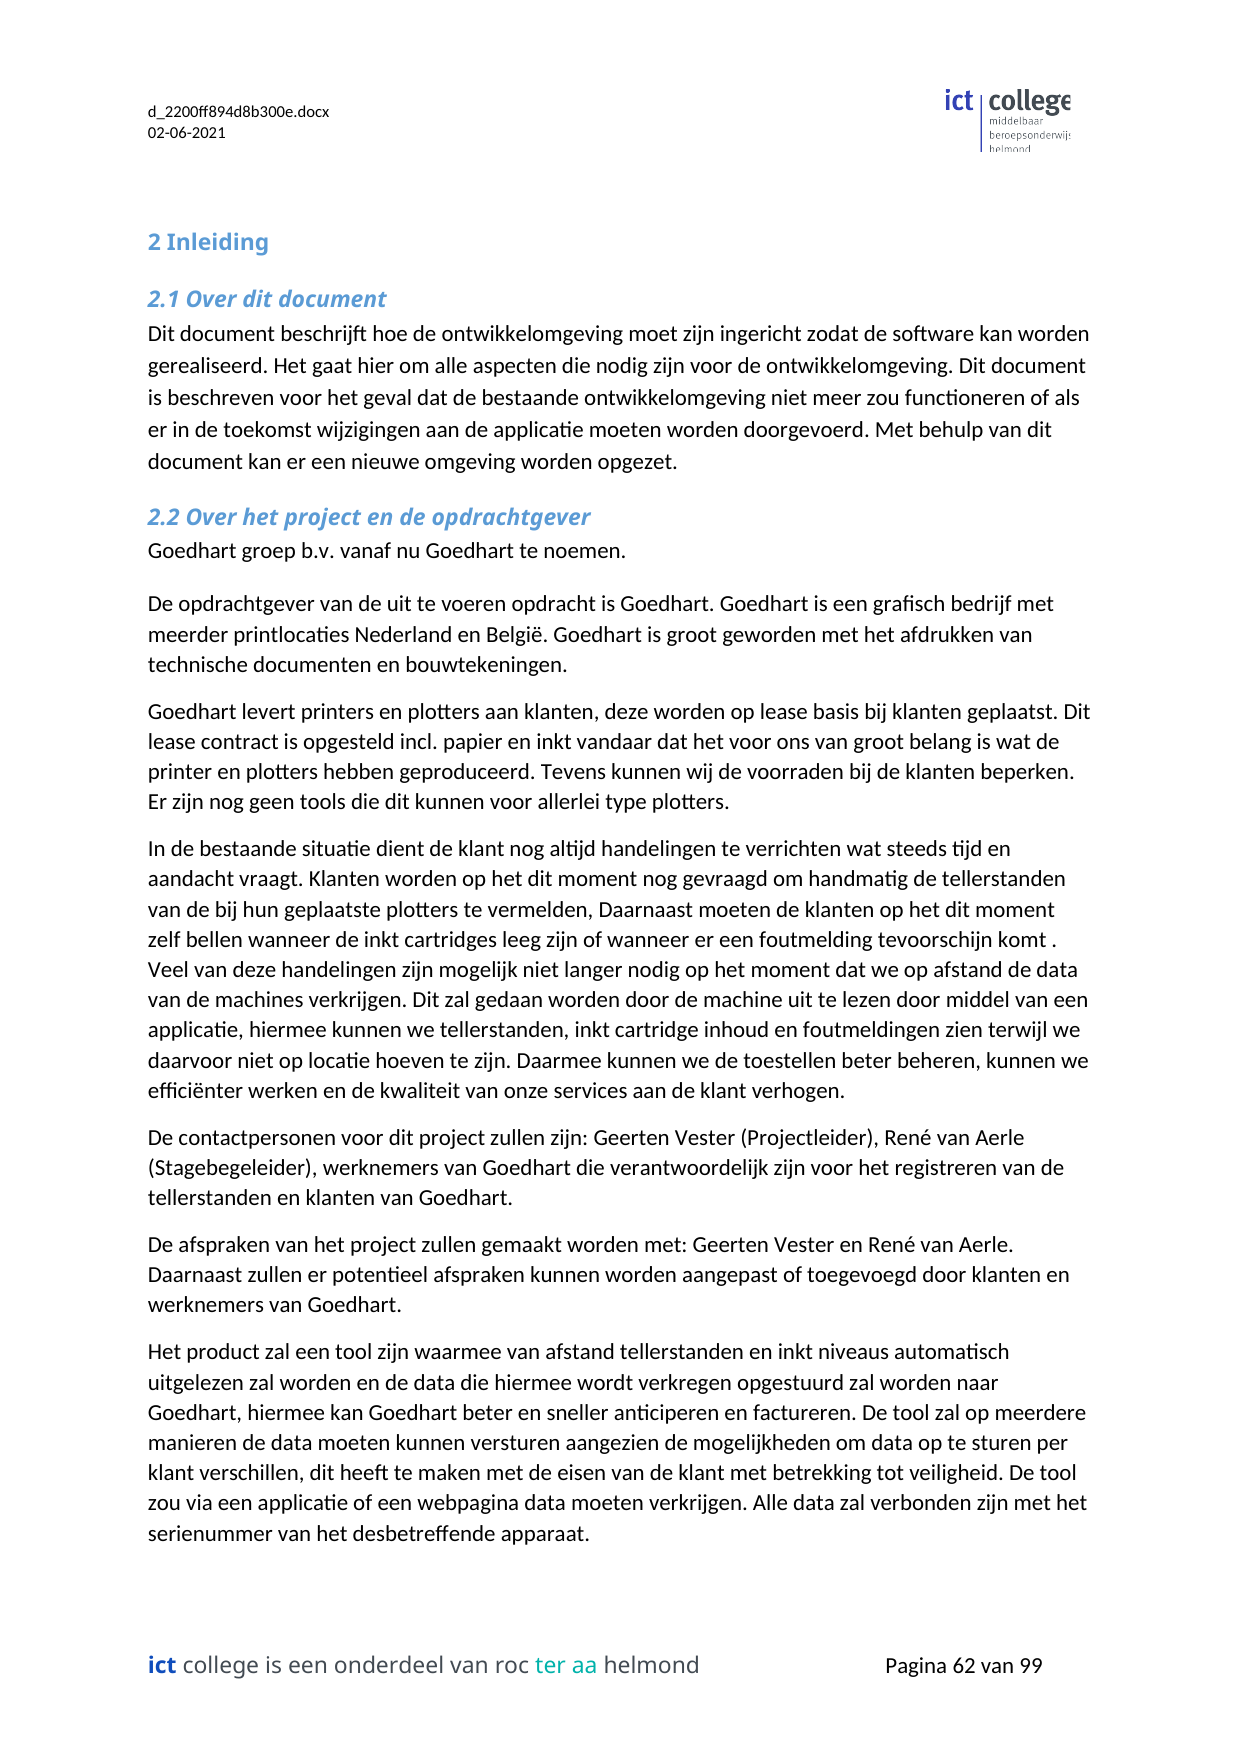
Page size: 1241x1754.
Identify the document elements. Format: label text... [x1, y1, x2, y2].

text Het product zal een tool zijn waarmee van afstand tellerstanden en inkt niveaus automatisch uitgelezen zal worden en de data die hiermee wordt verkregen opgestuurd zal worden naar Goedhart, hiermee kan Goedhart beter en sneller anticiperen en factureren. De tool zal op meerdere manieren de data moeten kunnen versturen aangezien de mogelijkheden om data op te sturen per klant verschillen, dit heeft te maken met de eisen van de klant met betrekking tot veiligheid. De tool zou via een applicatie of een webpagina data moeten verkrijgen. Alle data zal verbonden zijn met het serienummer van het desbetreffende apparaat. [148, 1337, 1093, 1547]
picture [945, 89, 1071, 152]
text Goedhart levert printers en plotters aan klanten, deze worden op lease basis bij klanten geplaatst. Dit lease contract is opgesteld incl. papier en inkt vandaar dat het voor ons van groot belang is wat de printer en plotters hebben geproduceerd. Tevens kunnen wij de voorraden bij de klanten beperken. Er zijn nog geen tools die dit kunnen voor allerlei type plotters. [148, 697, 1093, 815]
subtitle 2 Inleiding [148, 226, 1093, 257]
text De opdrachtgever van de uit te voeren opdracht is Goedhart. Goedhart is een grafisch bedrijf met meerder printlocaties Nederland en België. Goedhart is groot geworden met het afdrukken van technische documenten en bouwtekeningen. [148, 589, 1093, 678]
text De afspraken van het project zullen gemaakt worden met: Geerten Vester en René van Aerle. Daarnaast zullen er potentieel afspraken kunnen worden aangepast of toegevoegd door klanten en werknemers van Goedhart. [148, 1230, 1093, 1318]
text In de bestaande situatie dient de klant nog altijd handelingen te verrichten wat steeds tijd en aandacht vraagt. Klanten worden op het dit moment nog gevraagd om handmatig de tellerstanden van de bij hun geplaatste plotters te vermelden, Daarnaast moeten de klanten op het dit moment zelf bellen wanneer de inkt cartridges leeg zijn of wanneer er een foutmelding tevoorschijn komt . Veel van deze handelingen zijn mogelijk niet langer nodig op het moment dat we op afstand de data van de machines verkrijgen. Dit zal gedaan worden door de machine uit te lezen door middel van een applicatie, hiermee kunnen we tellerstanden, inkt cartridge inhoud en foutmeldingen zien terwijl we daarvoor niet op locatie hoeven te zijn. Daarmee kunnen we de toestellen beter beheren, kunnen we efficiënter werken en de kwaliteit van onze services aan de klant verhogen. [148, 834, 1093, 1104]
text Goedhart groep b.v. vanaf nu Goedhart te noemen. [148, 536, 1093, 564]
subtitle 2.2 Over het project en de opdrachtgever [148, 501, 1093, 532]
text De contactpersonen voor dit project zullen zijn: Geerten Vester (Projectleider), René van Aerle (Stagebegeleider), werknemers van Goedhart die verantwoordelijk zijn voor het registreren van de tellerstanden en klanten van Goedhart. [148, 1123, 1093, 1211]
text Dit document beschrijft hoe de ontwikkelomgeving moet zijn ingericht zodat de software kan worden gerealiseerd. Het gaat hier om alle aspecten die nodig zijn voor de ontwikkelomgeving. Dit document is beschreven voor het geval dat de bestaande ontwikkelomgeving niet meer zou functioneren of als er in de toekomst wijzigingen aan de applicatie moeten worden doorgevoerd. Met behulp van dit document kan er een nieuwe omgeving worden opgezet. [148, 319, 1093, 476]
subtitle 2.1 Over dit document [148, 283, 1093, 314]
